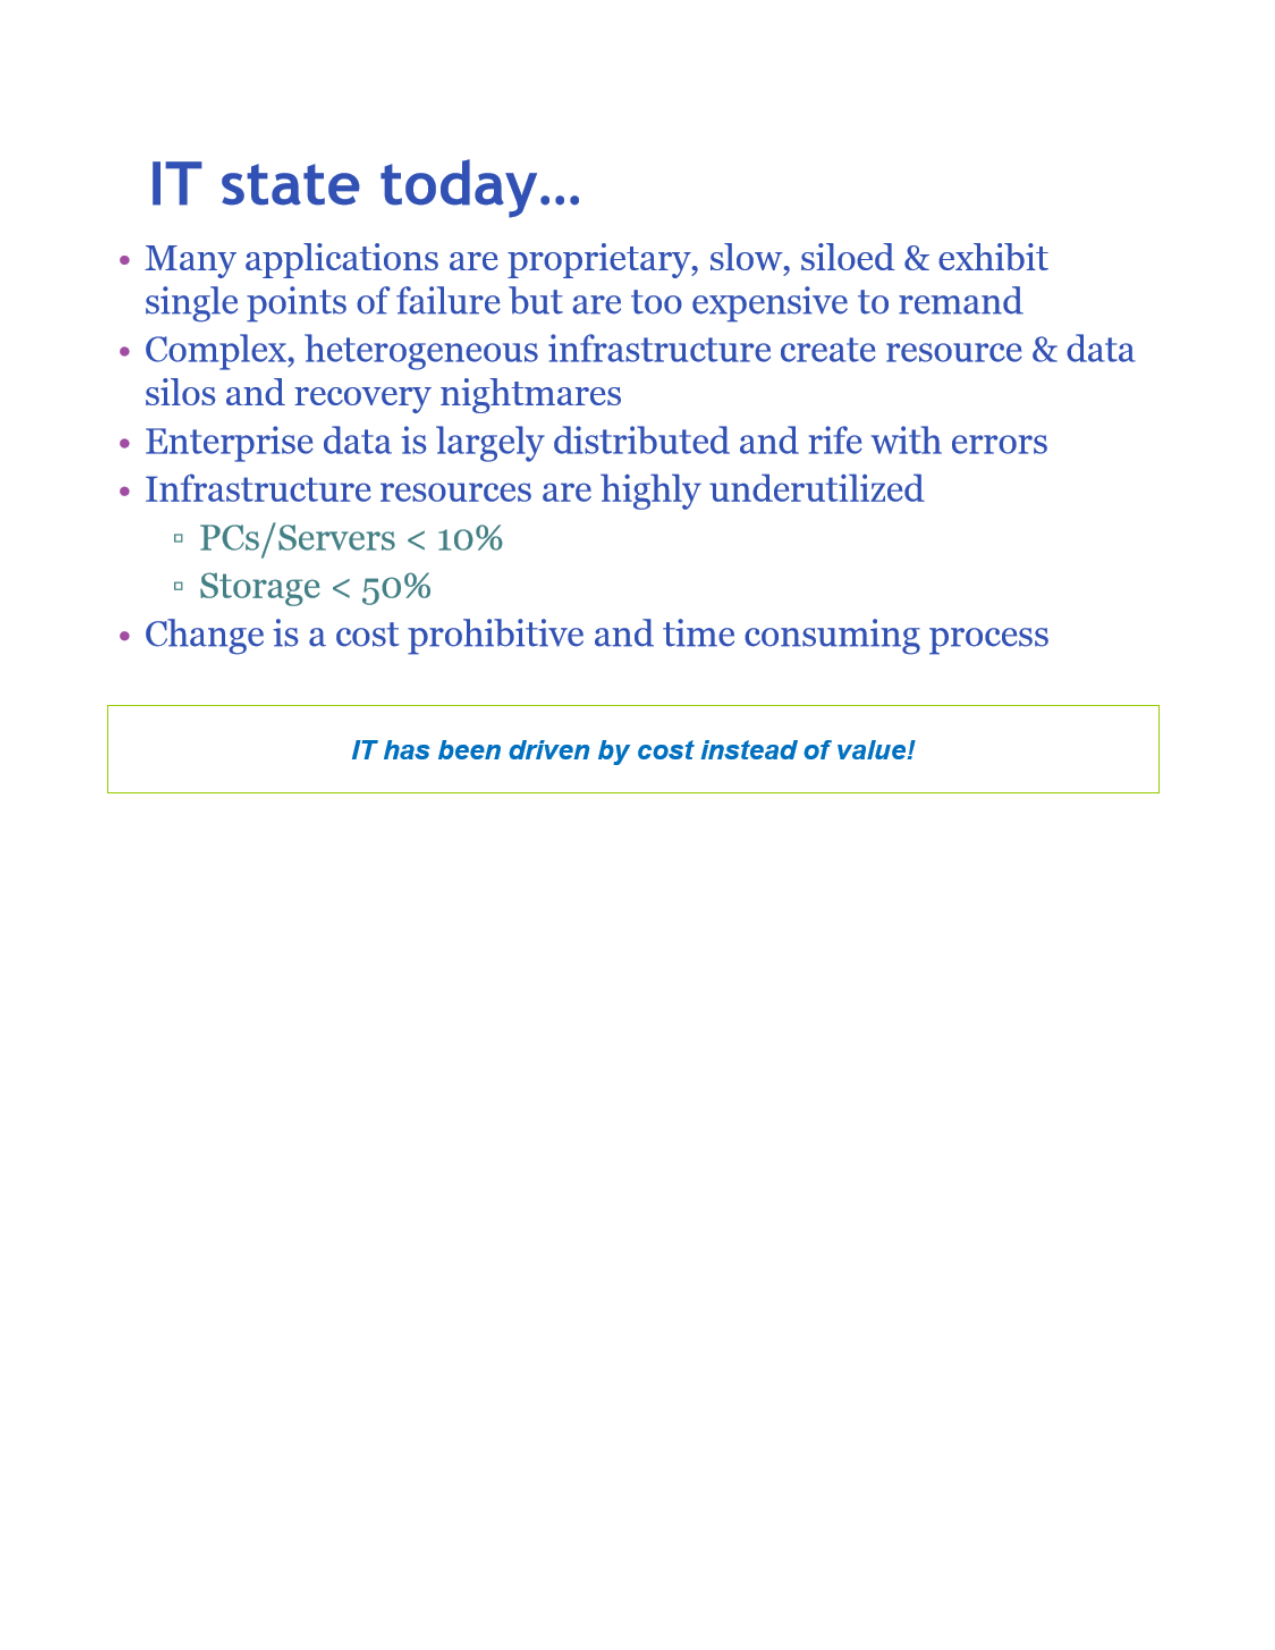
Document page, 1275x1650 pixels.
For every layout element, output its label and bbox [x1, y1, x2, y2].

picture [105, 150, 1170, 806]
